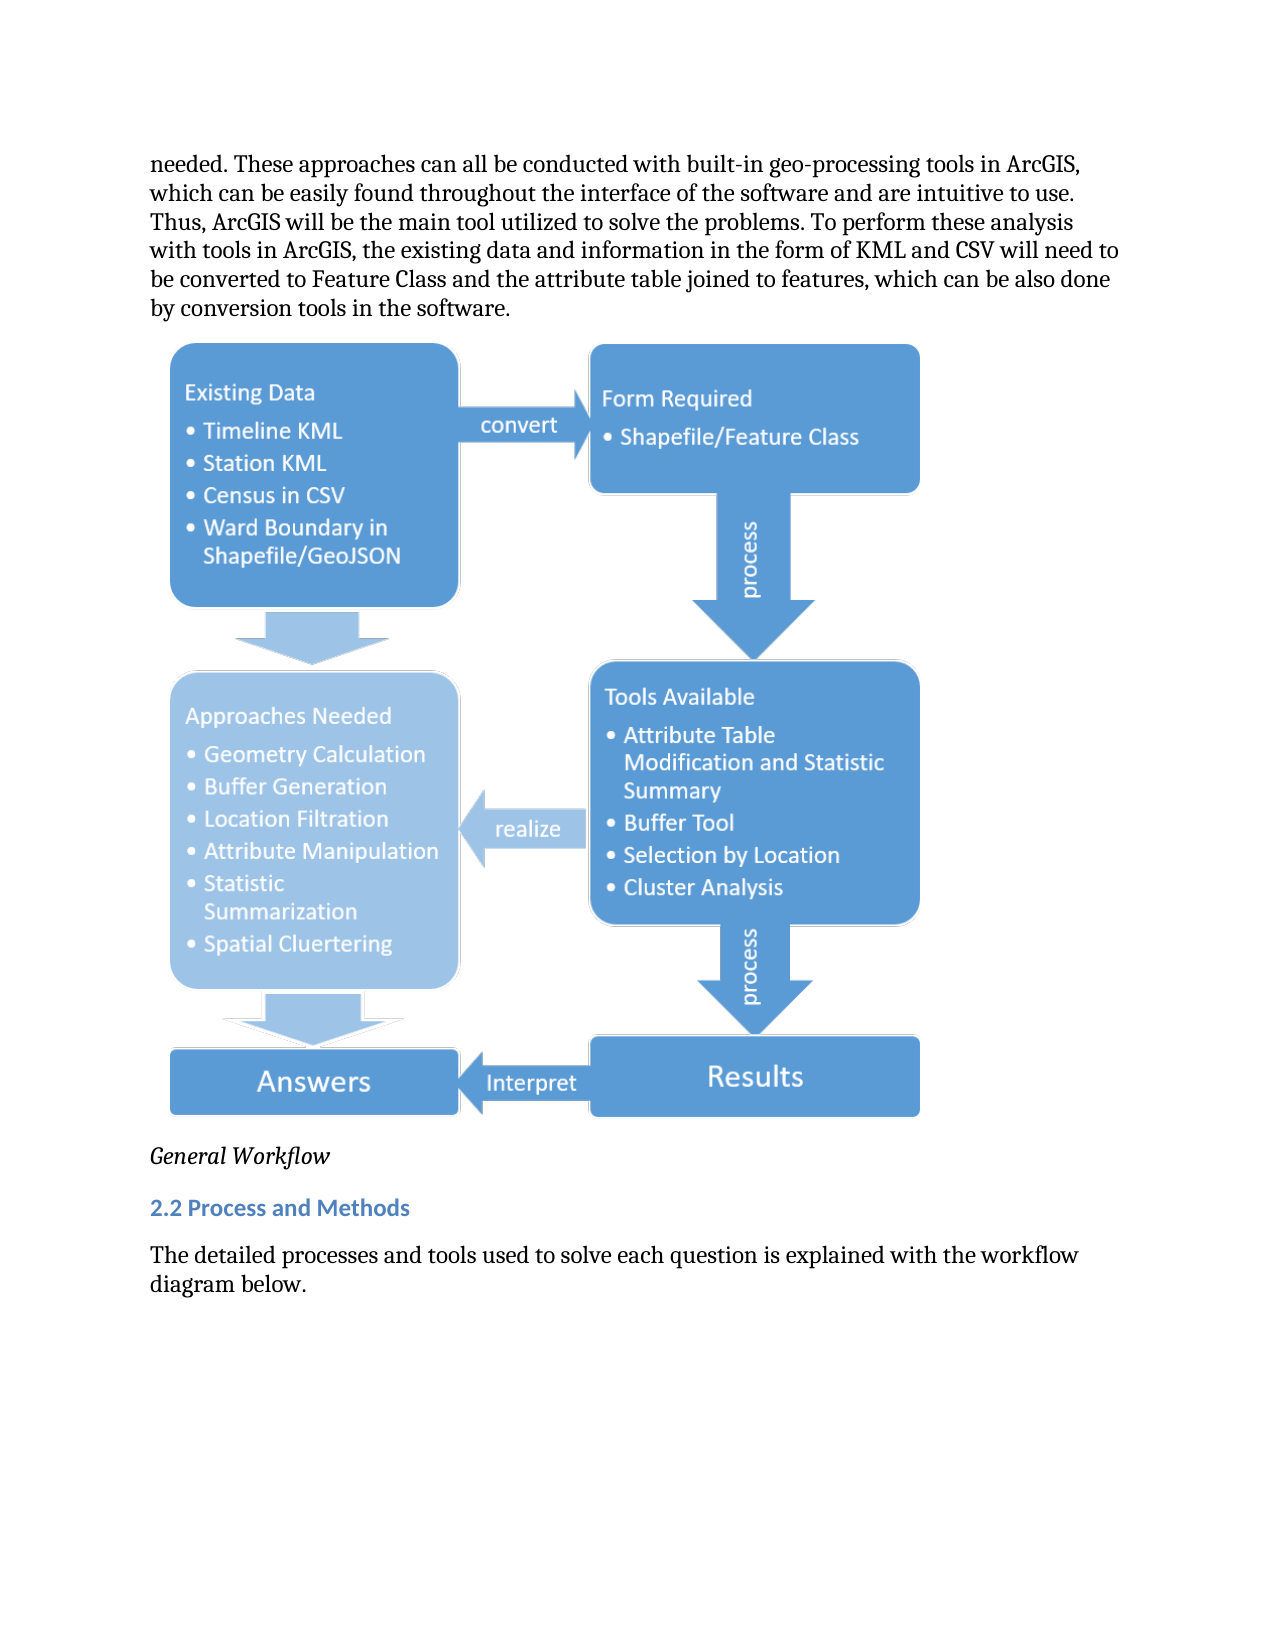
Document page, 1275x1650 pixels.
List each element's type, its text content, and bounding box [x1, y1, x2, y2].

text The detailed processes and tools used to solve each question is explained with the workflow diagram below. [150, 1241, 1125, 1299]
text General Workflow [150, 1142, 1125, 1171]
subtitle 2.2 Process and Methods [150, 1192, 1125, 1222]
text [150, 150, 1125, 322]
picture [168, 341, 922, 1122]
